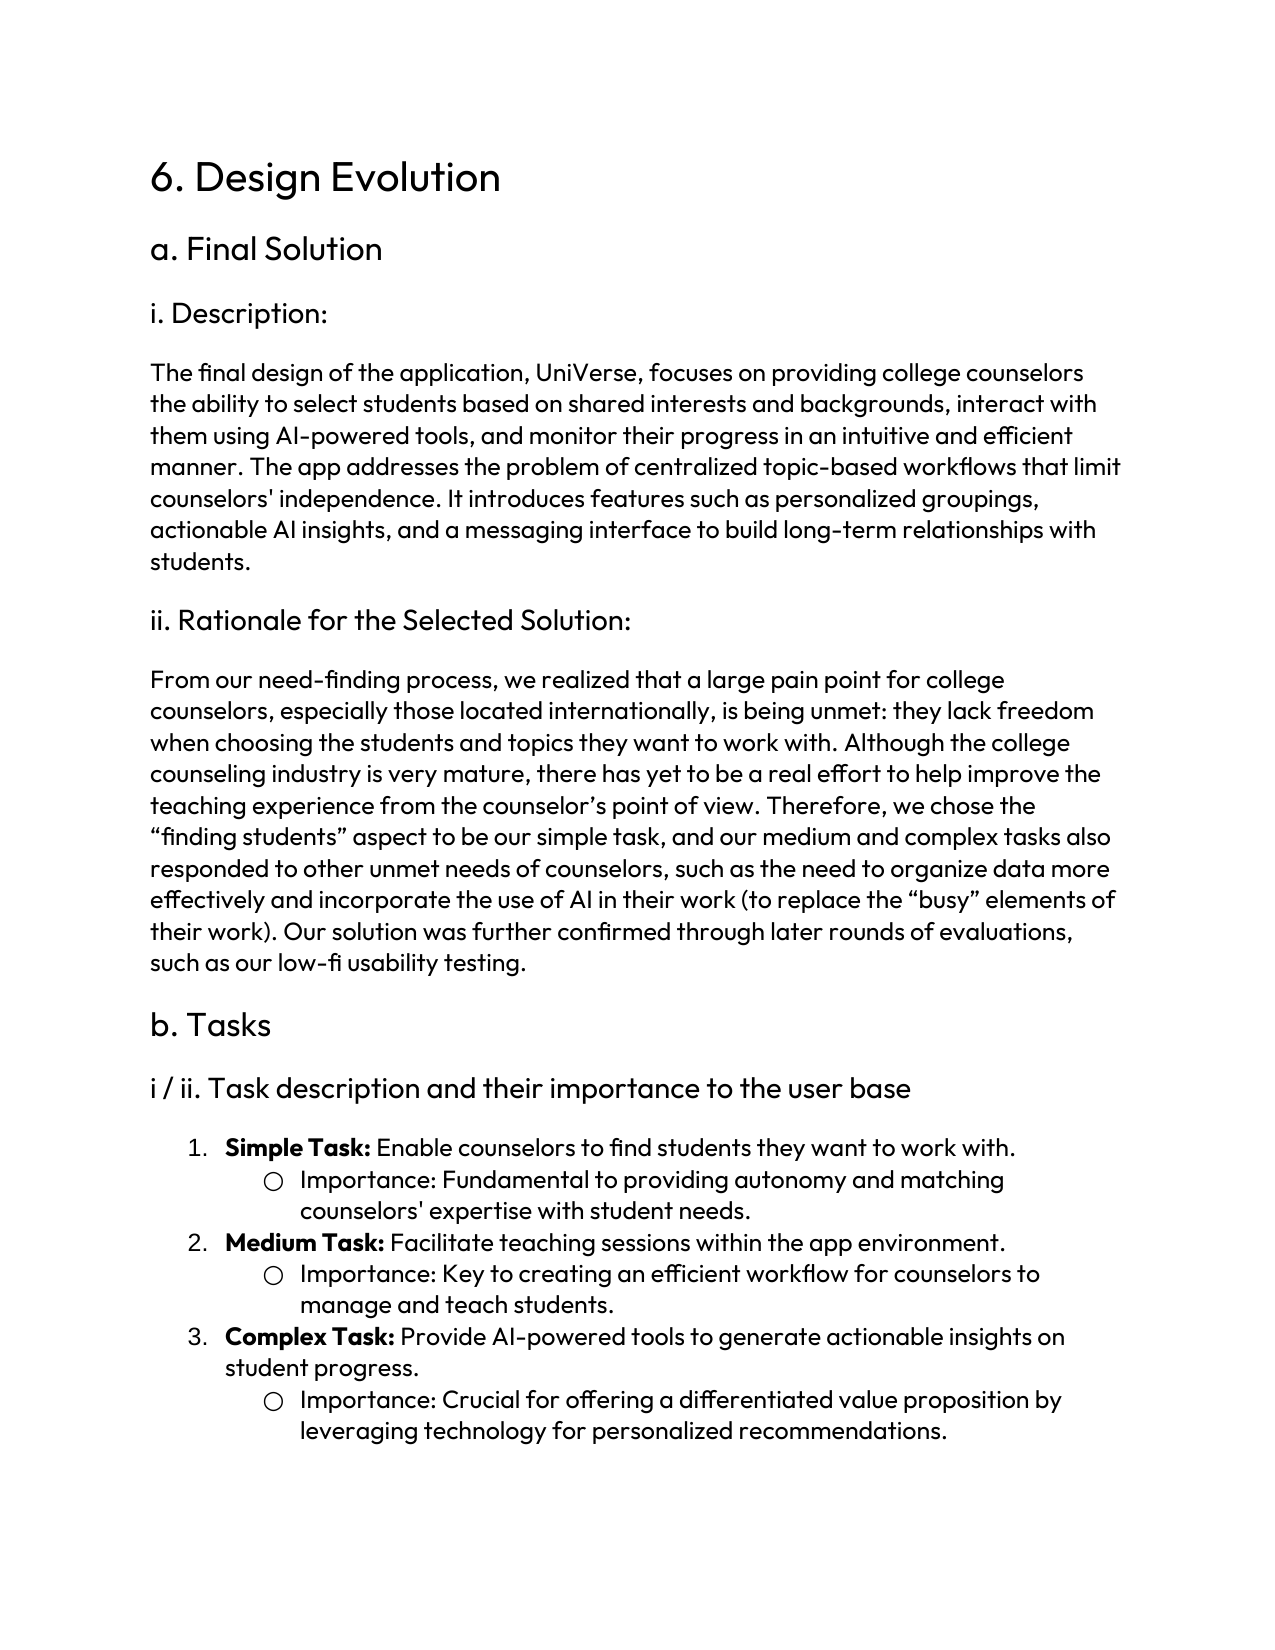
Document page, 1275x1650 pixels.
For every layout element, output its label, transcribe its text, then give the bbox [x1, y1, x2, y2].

list Simple Task: Enable counselors to find students they want to work with. [187, 1132, 1125, 1163]
list Complex Task: Provide AI-powered tools to generate actionable insights on student progress. [187, 1320, 1125, 1383]
subtitle a. Final Solution [150, 227, 1125, 269]
text From our need-finding process, we realized that a large pain point for college counselors, especially those located internationally, is being unmet: they lack freedom when choosing the students and topics they want to work with. Although the college counseling industry is very mature, there has yet to be a real effort to help improve the teaching experience from the counselor’s point of view. Therefore, we chose the “finding students” aspect to be our simple task, and our medium and complex tasks also responded to other unmet needs of counselors, such as the need to organize data more effectively and incorporate the use of AI in their work (to replace the “busy” elements of their work). Our solution was further confirmed through later rounds of evaluations, such as our low-fi usability testing. [150, 663, 1125, 978]
subtitle b. Tasks [150, 1003, 1125, 1045]
subtitle i. Description: [150, 294, 1125, 331]
subtitle ii. Rationale for the Selected Solution: [150, 601, 1125, 638]
list Medium Task: Facilitate teaching sessions within the app environment. [187, 1226, 1125, 1257]
text The final design of the application, UniVerse, focuses on providing college counselors the ability to select students based on shared interests and backgrounds, interact with them using AI-powered tools, and monitor their progress in an intuitive and efficient manner. The app addresses the problem of centralized topic-based workflows that limit counselors' independence. It introduces features such as personalized groupings, actionable AI insights, and a messaging interface to build long-term relationships with students. [150, 356, 1125, 576]
list Importance: Fundamental to providing autonomy and matching counselors' expertise with student needs. [262, 1163, 1125, 1226]
list Importance: Crucial for offering a differentiated value proposition by leveraging technology for personalized recommendations. [262, 1383, 1125, 1446]
subtitle 6. Design Evolution [150, 150, 1125, 202]
list Importance: Key to creating an efficient workflow for counselors to manage and teach students. [262, 1257, 1125, 1320]
subtitle i / ii. Task description and their importance to the user base [150, 1070, 1125, 1107]
